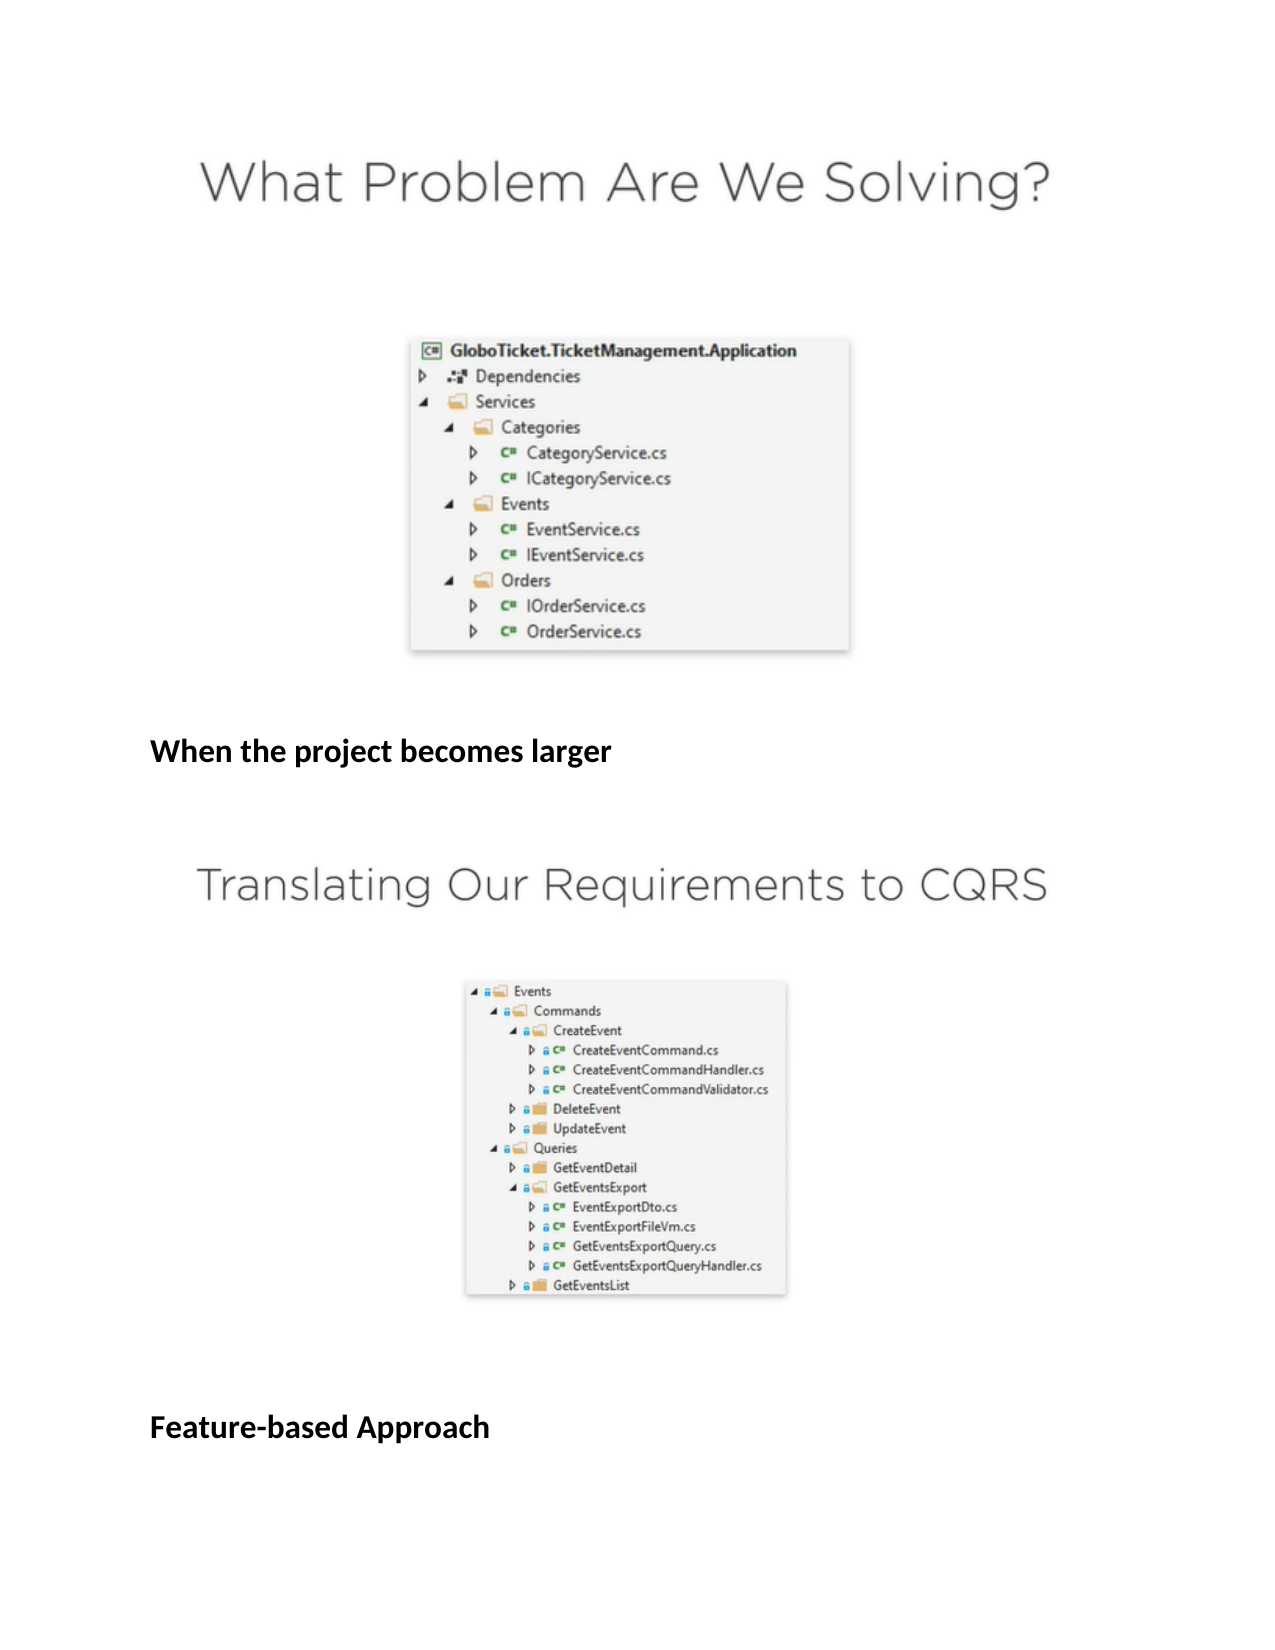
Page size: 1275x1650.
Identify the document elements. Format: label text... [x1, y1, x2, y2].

picture [150, 851, 1125, 1327]
text When the project becomes larger [150, 730, 1125, 771]
text Feature-based Approach [150, 1406, 1125, 1447]
picture [150, 150, 1116, 711]
